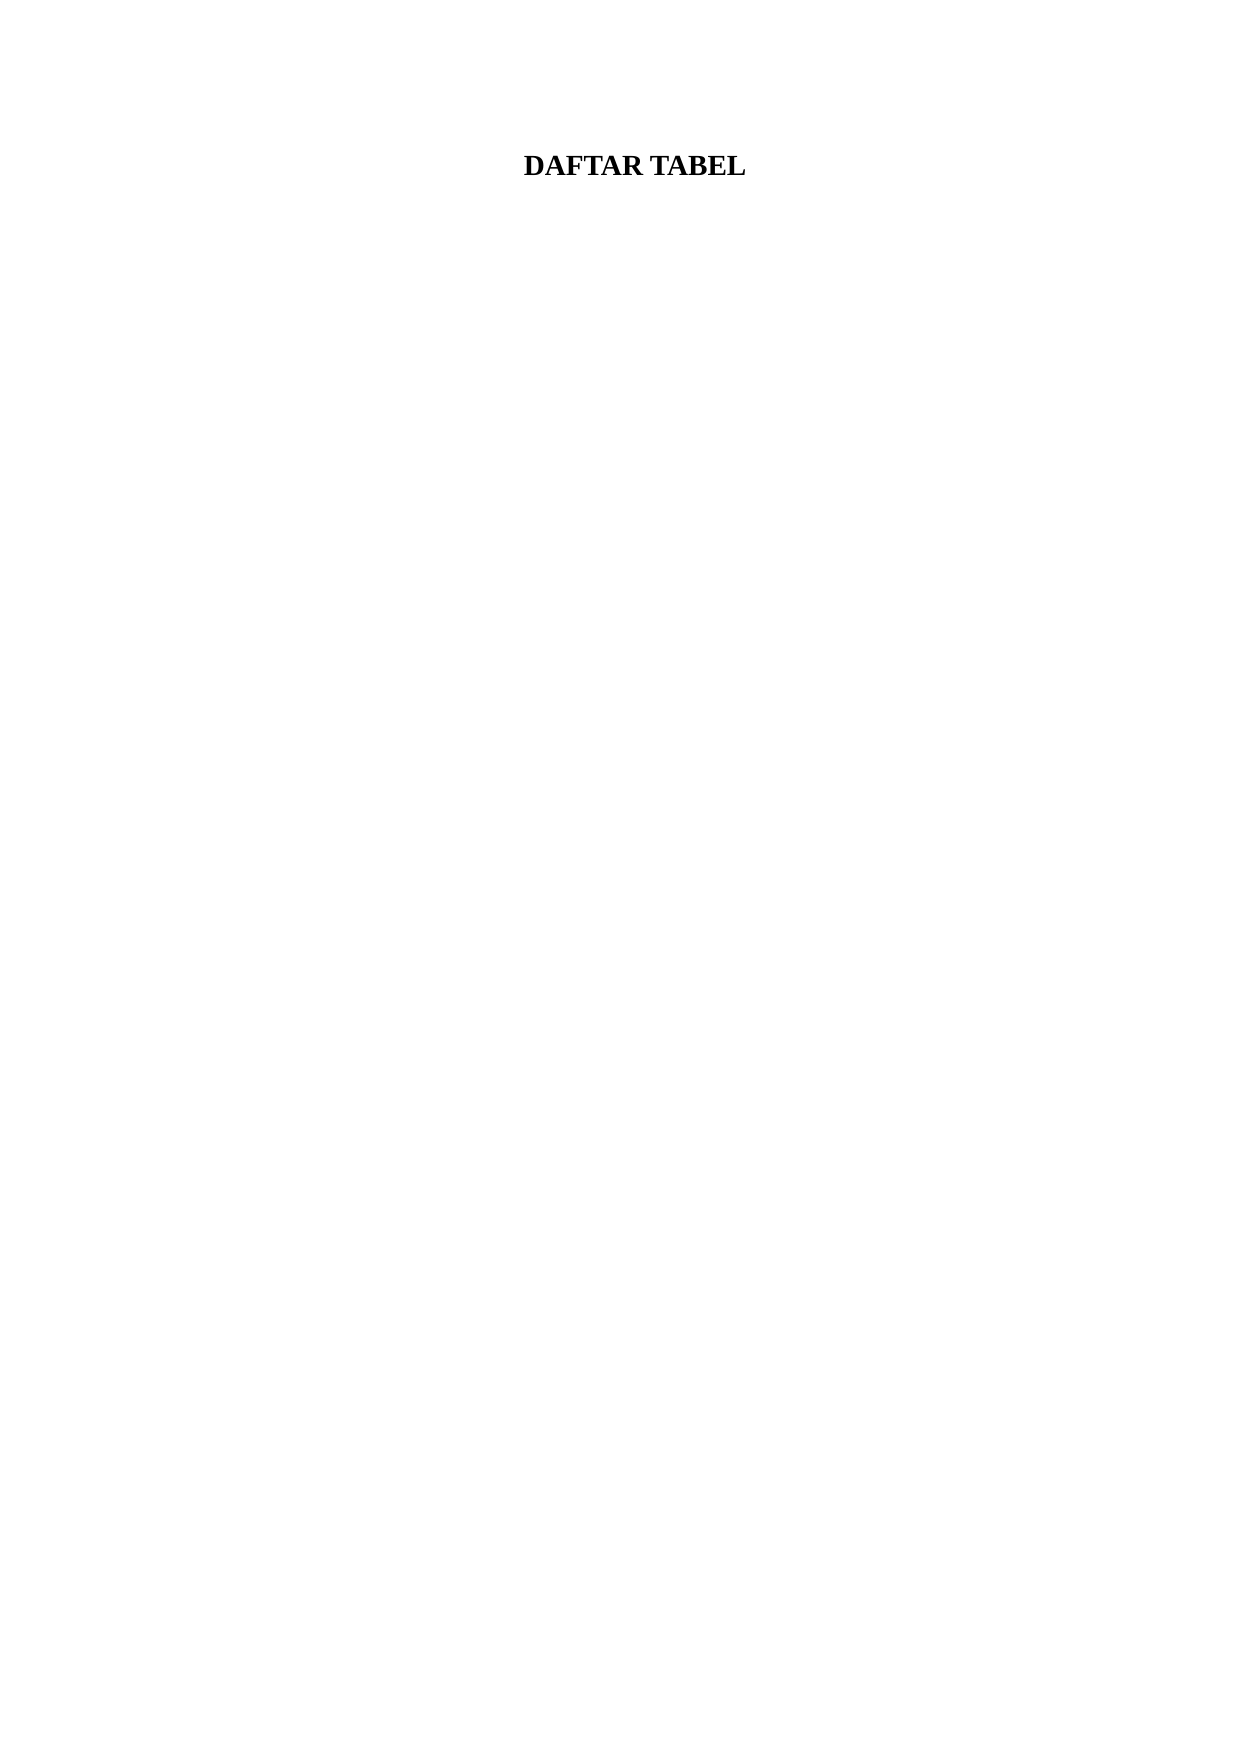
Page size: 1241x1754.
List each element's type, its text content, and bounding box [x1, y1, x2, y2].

title DAFTAR TABEL [177, 148, 1092, 181]
